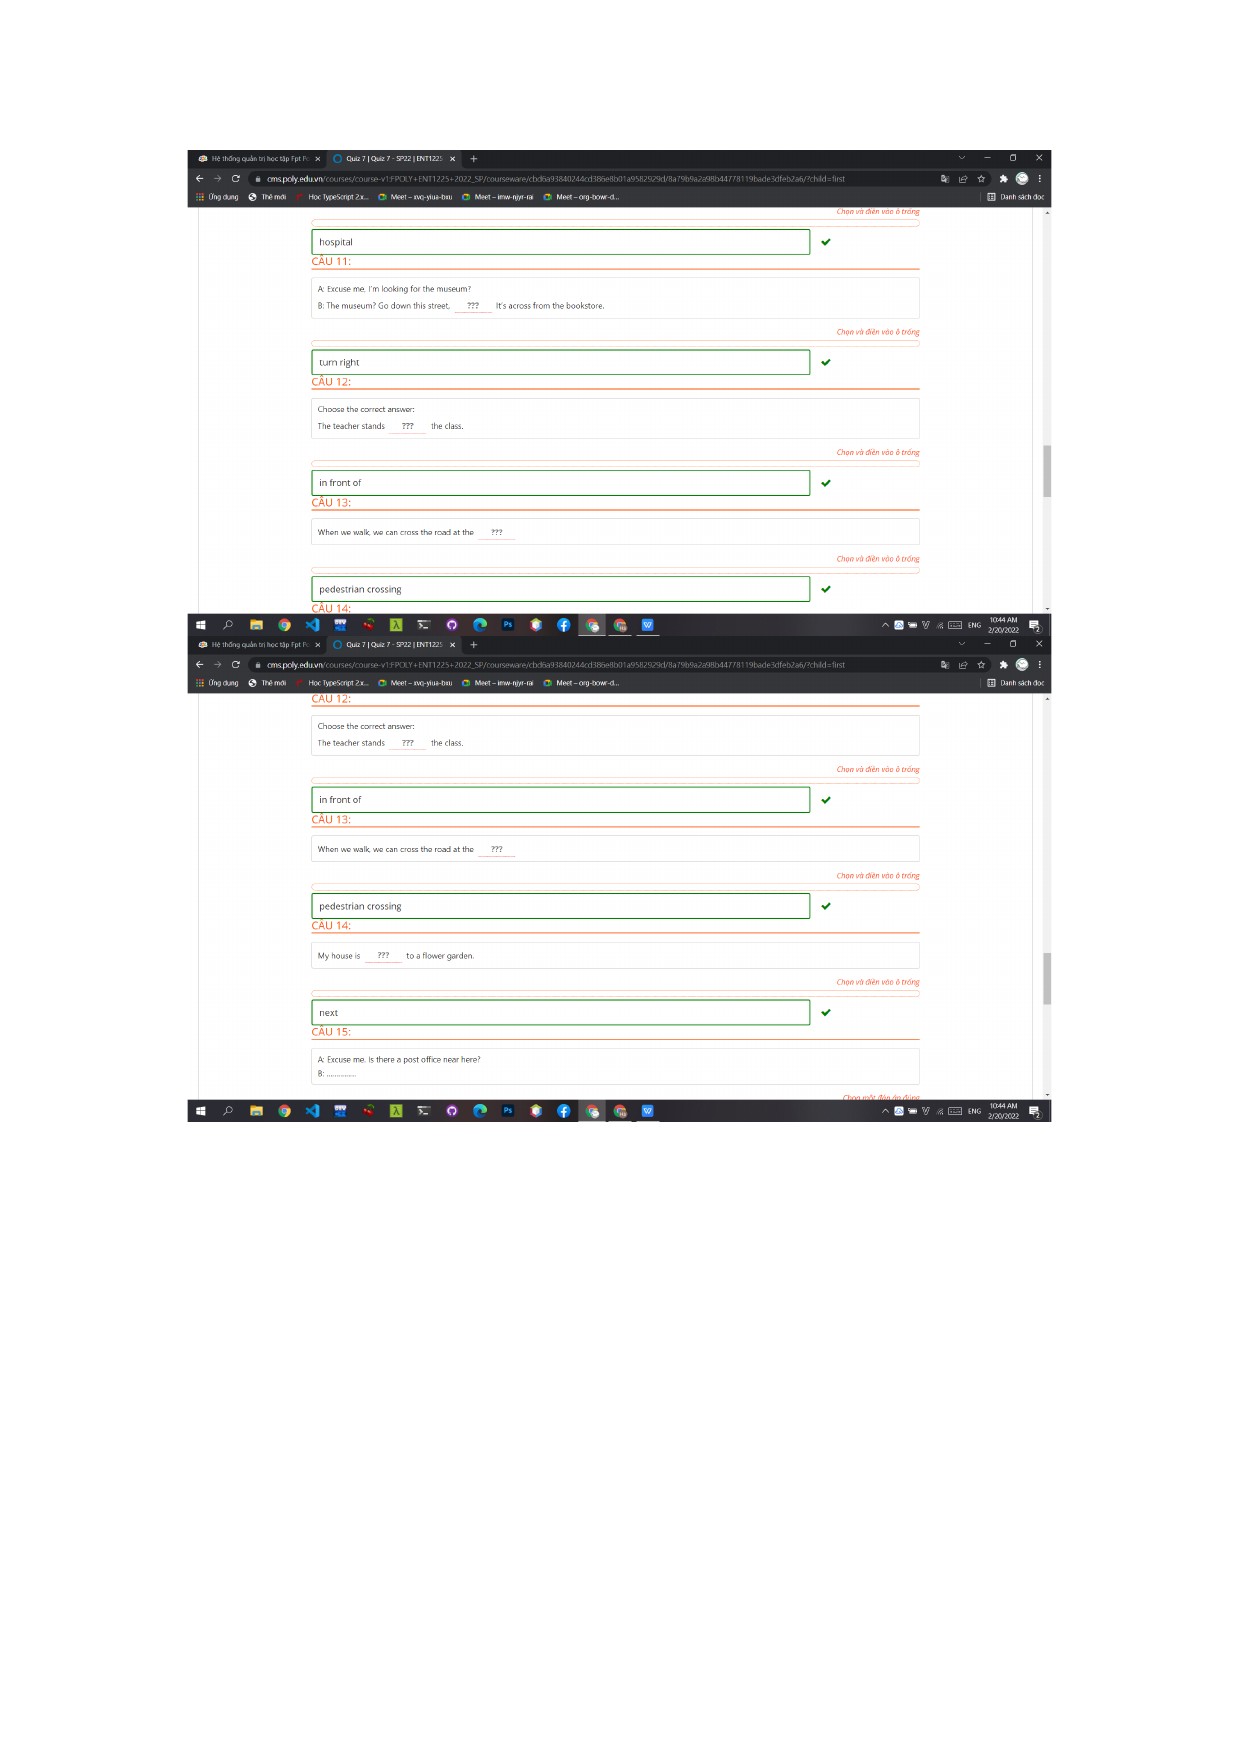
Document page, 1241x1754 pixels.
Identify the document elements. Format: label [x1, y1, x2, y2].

picture [187, 150, 1052, 1122]
